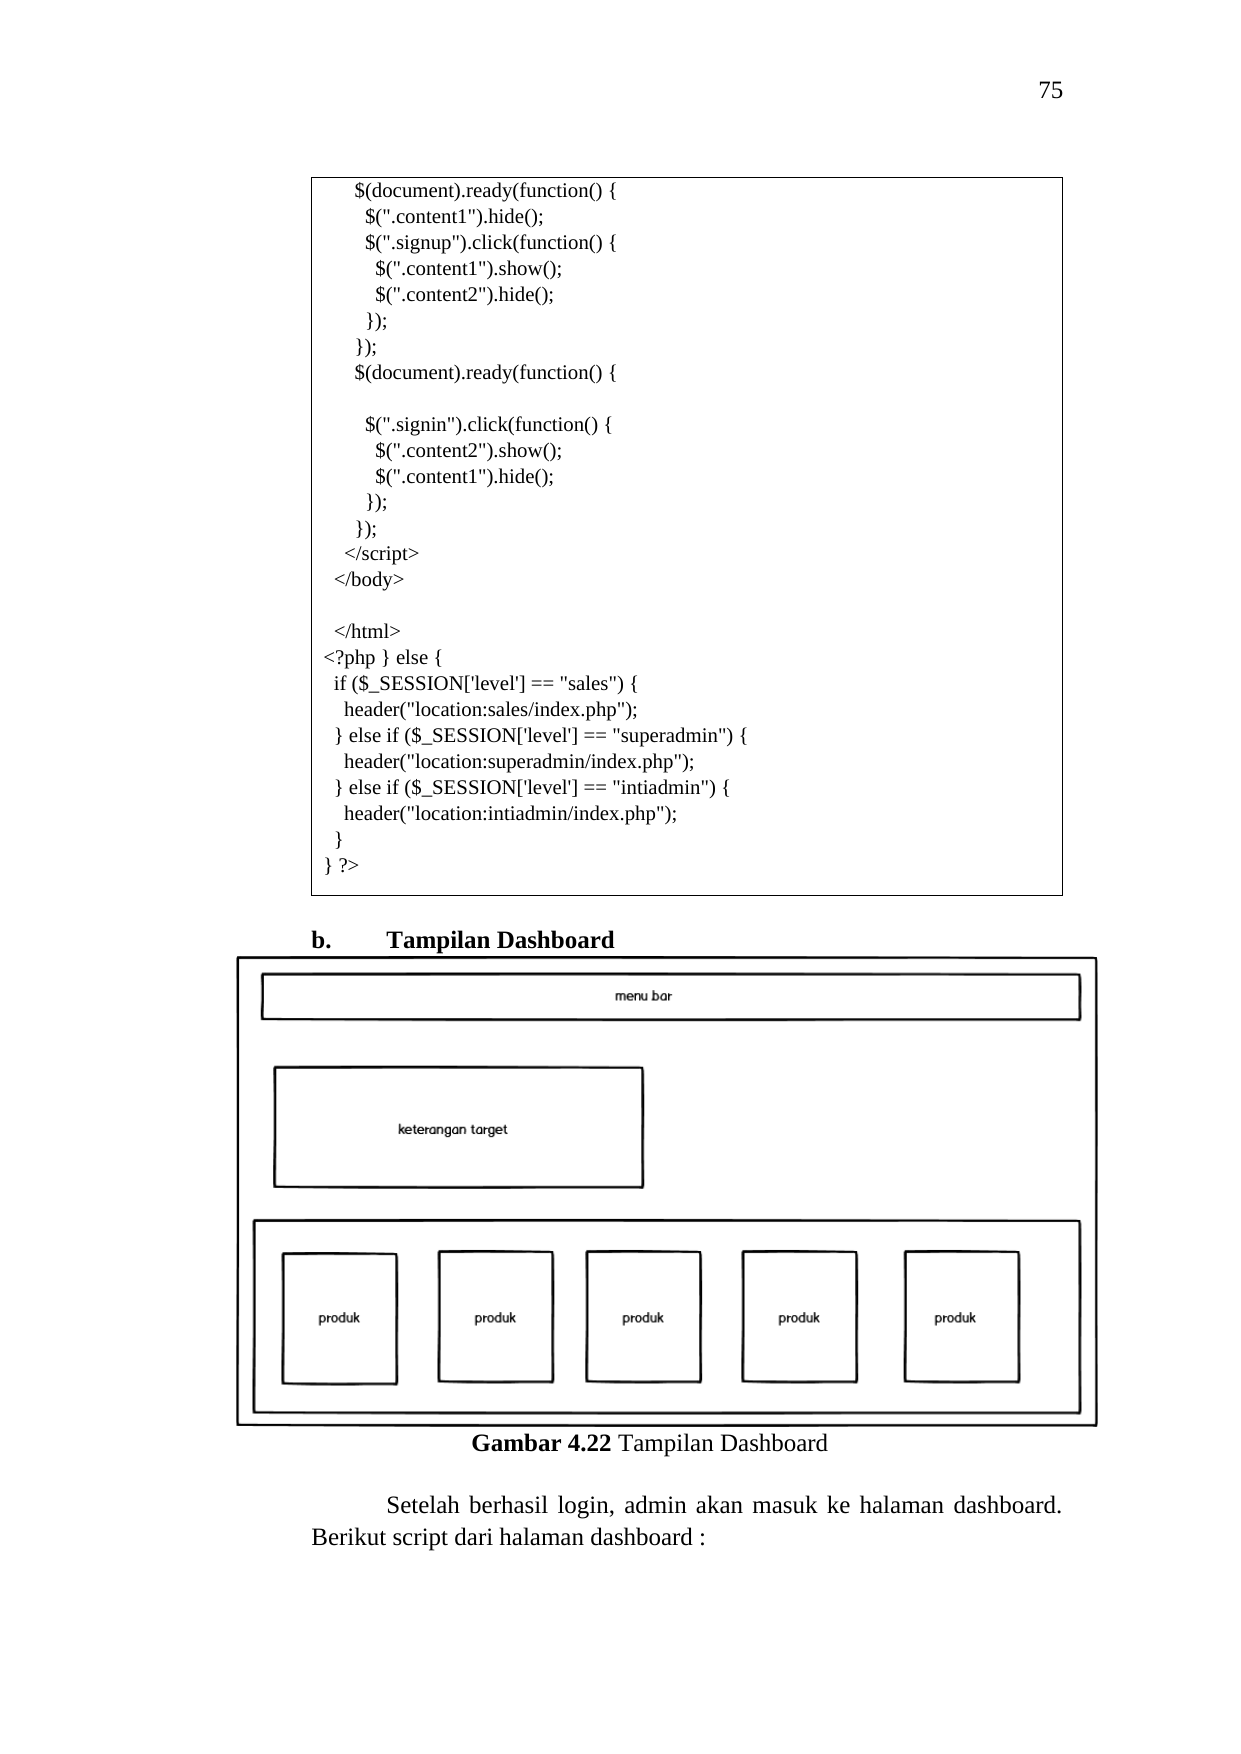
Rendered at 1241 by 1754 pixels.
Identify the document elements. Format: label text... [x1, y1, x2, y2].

list Gambar 4.22 Tampilan Dashboard [236, 1428, 1063, 1457]
picture [236, 956, 1098, 1427]
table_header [312, 178, 1062, 895]
list b. Tampilan Dashboard [236, 925, 1063, 954]
list Setelah berhasil login, admin akan masuk ke halaman dashboard. Berikut script dari halaman dashboard : [311, 1491, 1063, 1550]
